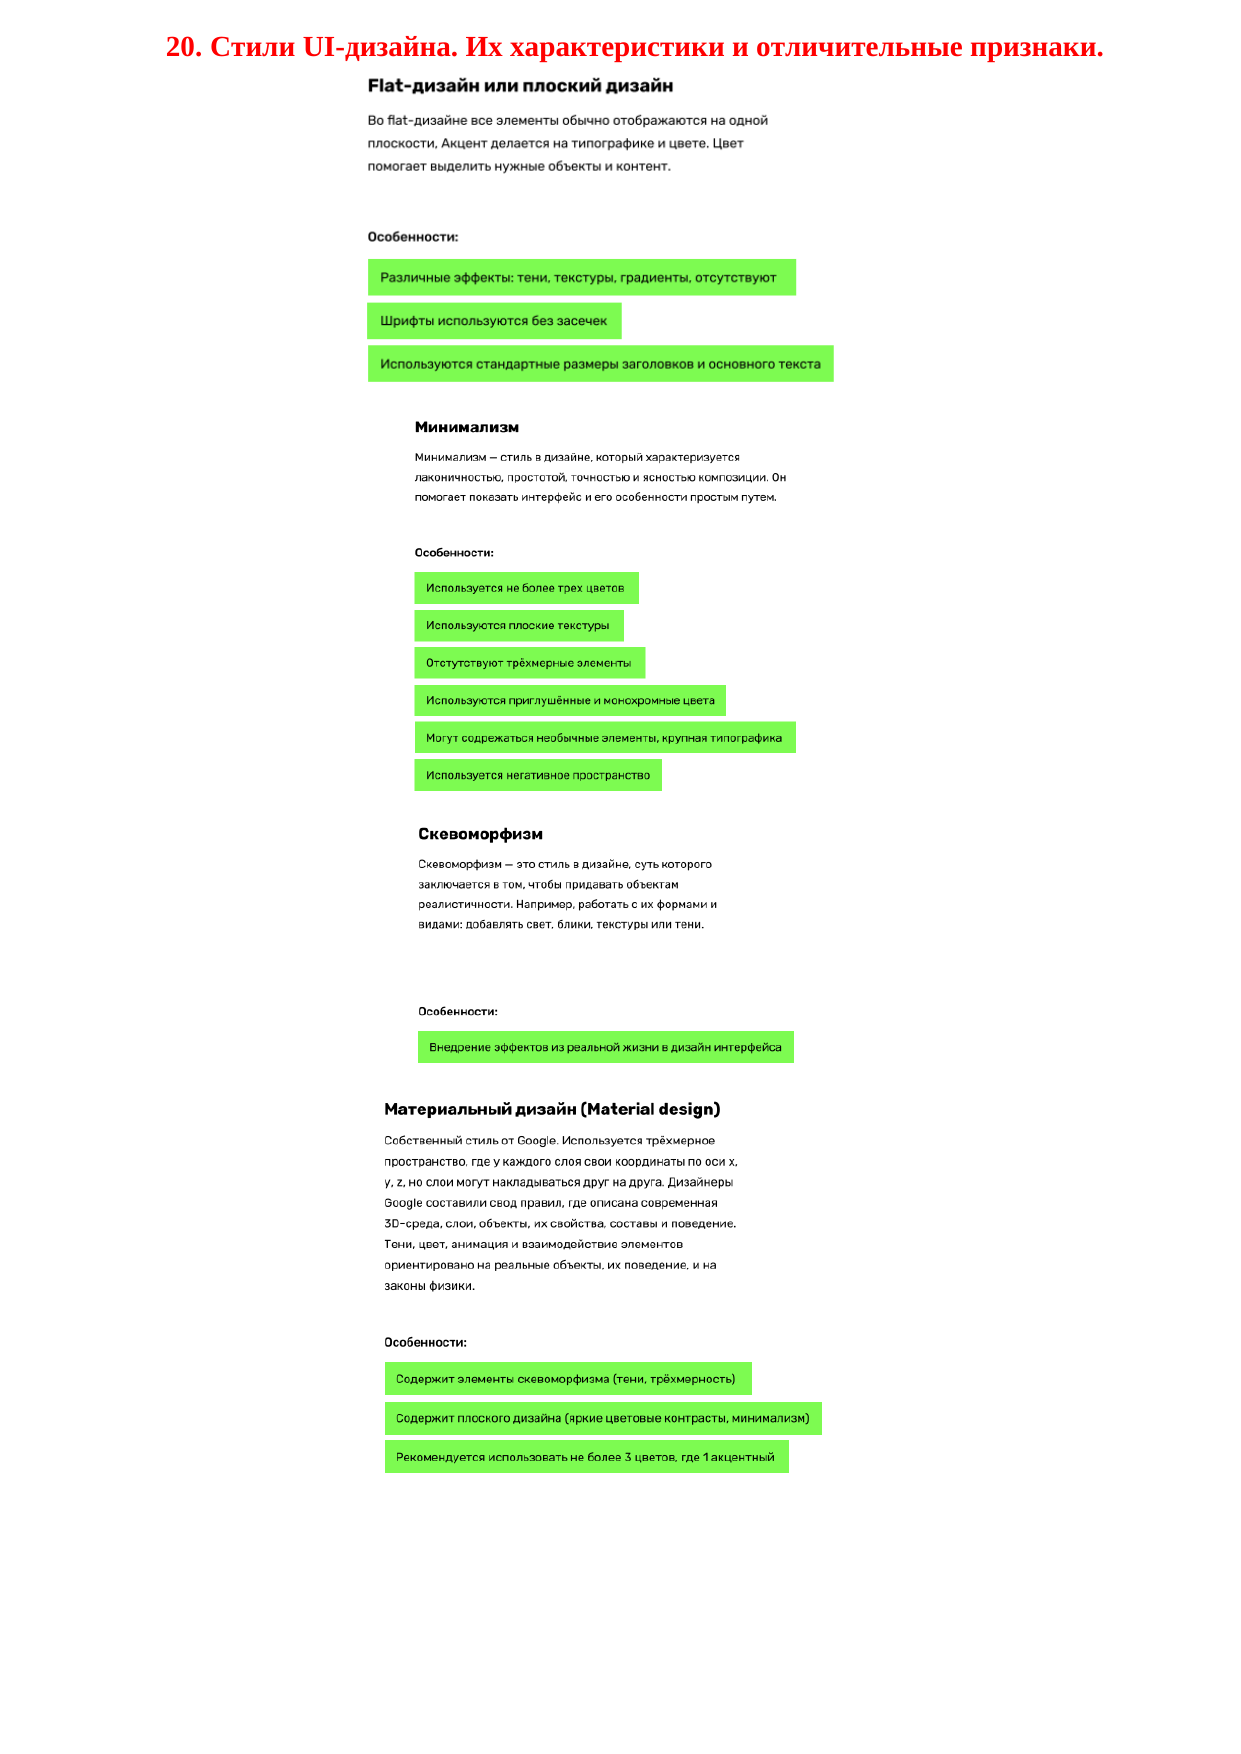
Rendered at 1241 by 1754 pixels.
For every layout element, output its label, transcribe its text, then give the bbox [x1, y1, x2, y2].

list Стили UI-дизайна. Их характеристики и отличительные признаки. [59, 29, 1152, 63]
picture [412, 812, 799, 1069]
picture [375, 1087, 836, 1483]
picture [400, 411, 811, 794]
picture [359, 63, 851, 393]
